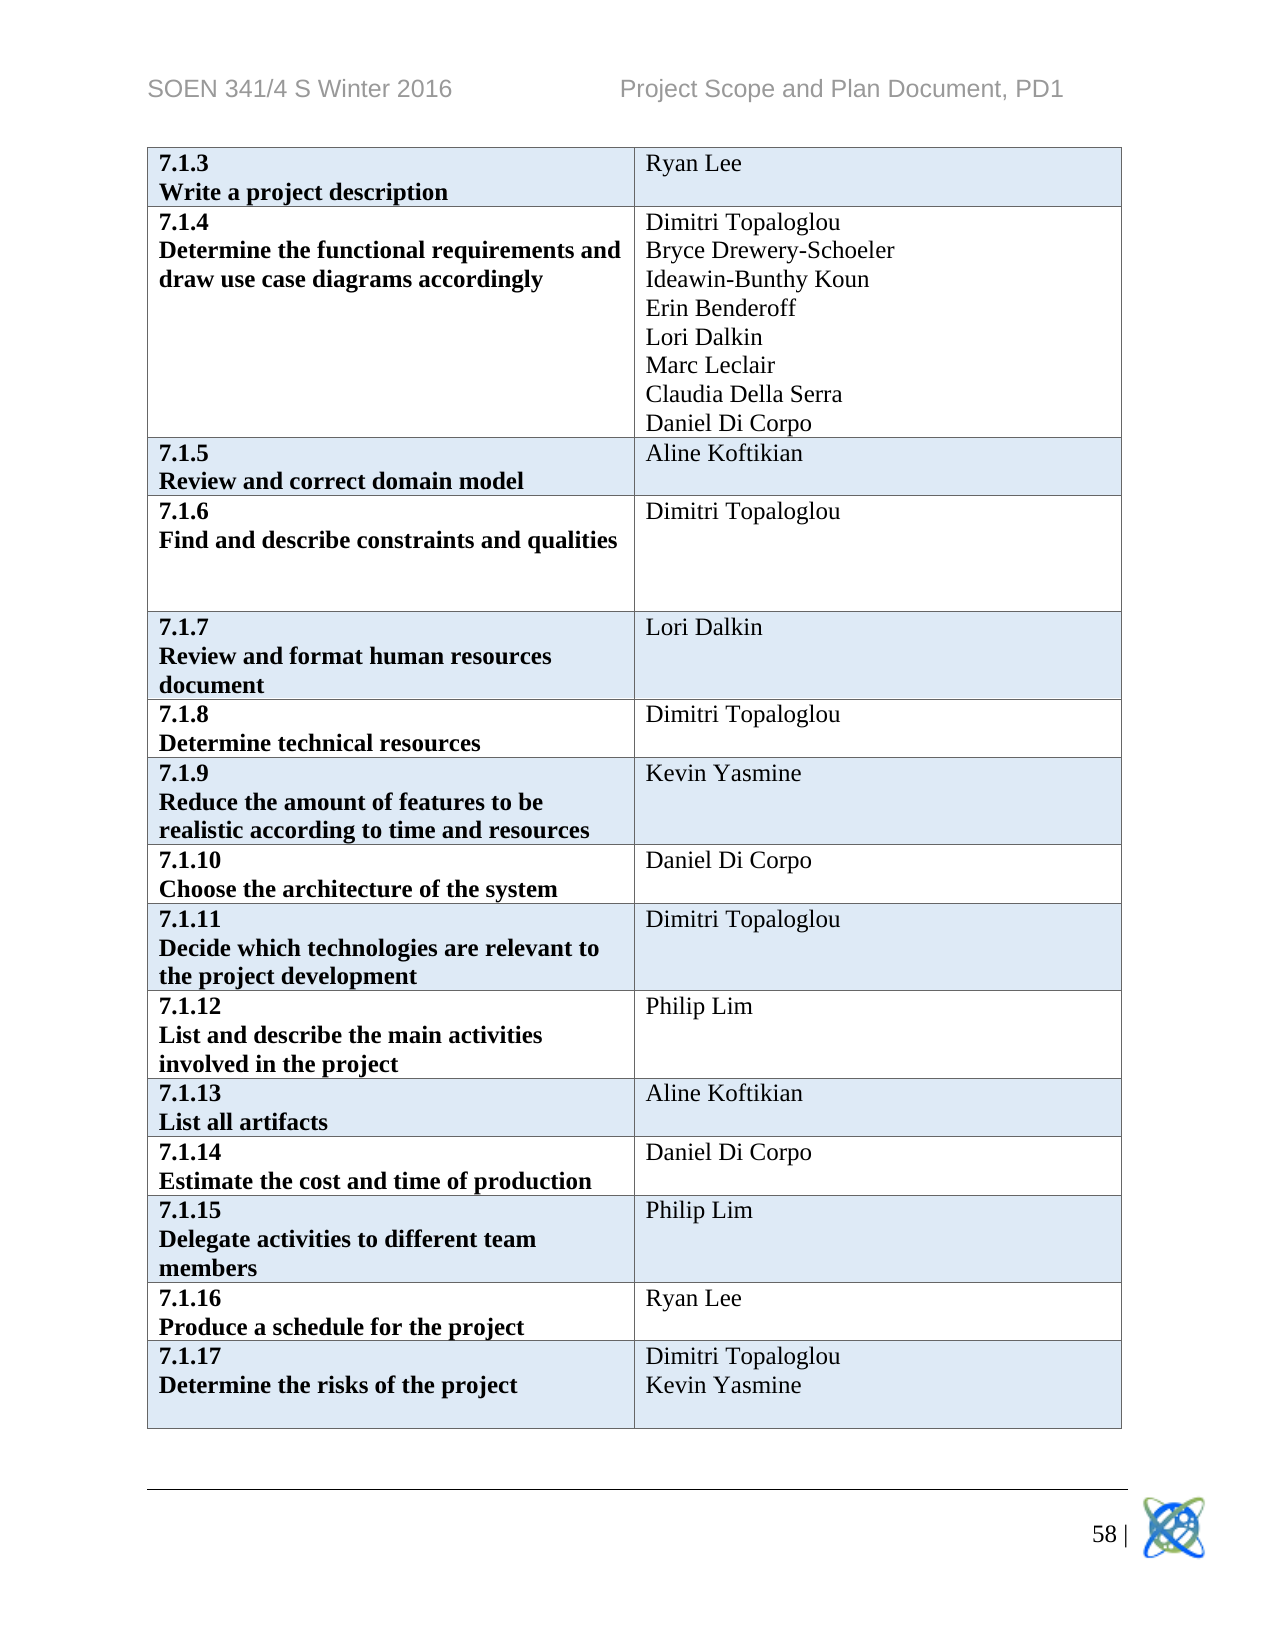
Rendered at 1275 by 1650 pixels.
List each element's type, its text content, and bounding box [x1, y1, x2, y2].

table_cell Daniel Di Corpo [635, 1137, 1121, 1194]
table_cell 7.1.12 List and describe the main activities involved in the project [148, 991, 634, 1077]
table_cell Dimitri Topaloglou Kevin Yasmine [635, 1341, 1121, 1428]
table_cell 7.1.3 Write a project description [148, 148, 634, 206]
table_cell 7.1.10 Choose the architecture of the system [148, 845, 634, 903]
table_cell 7.1.14 Estimate the cost and time of production [148, 1137, 634, 1194]
table_cell 7.1.7 Review and format human resources document [148, 612, 634, 698]
table_cell Dimitri Topaloglou [635, 904, 1121, 990]
table_cell Kevin Yasmine [635, 758, 1121, 844]
table_cell 7.1.8 Determine technical resources [148, 700, 634, 757]
table_cell 7.1.5 Review and correct domain model [148, 438, 634, 495]
table_cell Dimitri Topaloglou [635, 700, 1121, 757]
table_cell 7.1.11 Decide which technologies are relevant to the project development [148, 904, 634, 990]
table_cell 7.1.6 Find and describe constraints and qualities [148, 496, 634, 611]
table_cell 7.1.16 Produce a schedule for the project [148, 1283, 634, 1340]
table_cell Aline Koftikian [635, 438, 1121, 495]
table_cell 7.1.17 Determine the risks of the project [148, 1341, 634, 1428]
table_cell Philip Lim [635, 991, 1121, 1077]
table_cell Dimitri Topaloglou Bryce Drewery-Schoeler Ideawin-Bunthy Koun Erin Benderoff Lori Dalkin Marc Leclair Claudia Della Serra Daniel Di Corpo [635, 207, 1121, 437]
table_cell Ryan Lee [635, 1283, 1121, 1340]
table_cell 7.1.9 Reduce the amount of features to be realistic according to time and resources [148, 758, 634, 844]
table_cell 7.1.13 List all artifacts [148, 1079, 634, 1136]
picture [1123, 1490, 1224, 1566]
table_cell Dimitri Topaloglou [635, 496, 1121, 611]
table_cell Aline Koftikian [635, 1079, 1121, 1136]
table_cell Philip Lim [635, 1196, 1121, 1282]
table_cell 7.1.15 Delegate activities to different team members [148, 1196, 634, 1282]
table_cell 7.1.4 Determine the functional requirements and draw use case diagrams accordingly [148, 207, 634, 437]
table_cell Daniel Di Corpo [635, 845, 1121, 903]
table_cell Ryan Lee [635, 148, 1121, 206]
table_cell Lori Dalkin [635, 612, 1121, 698]
